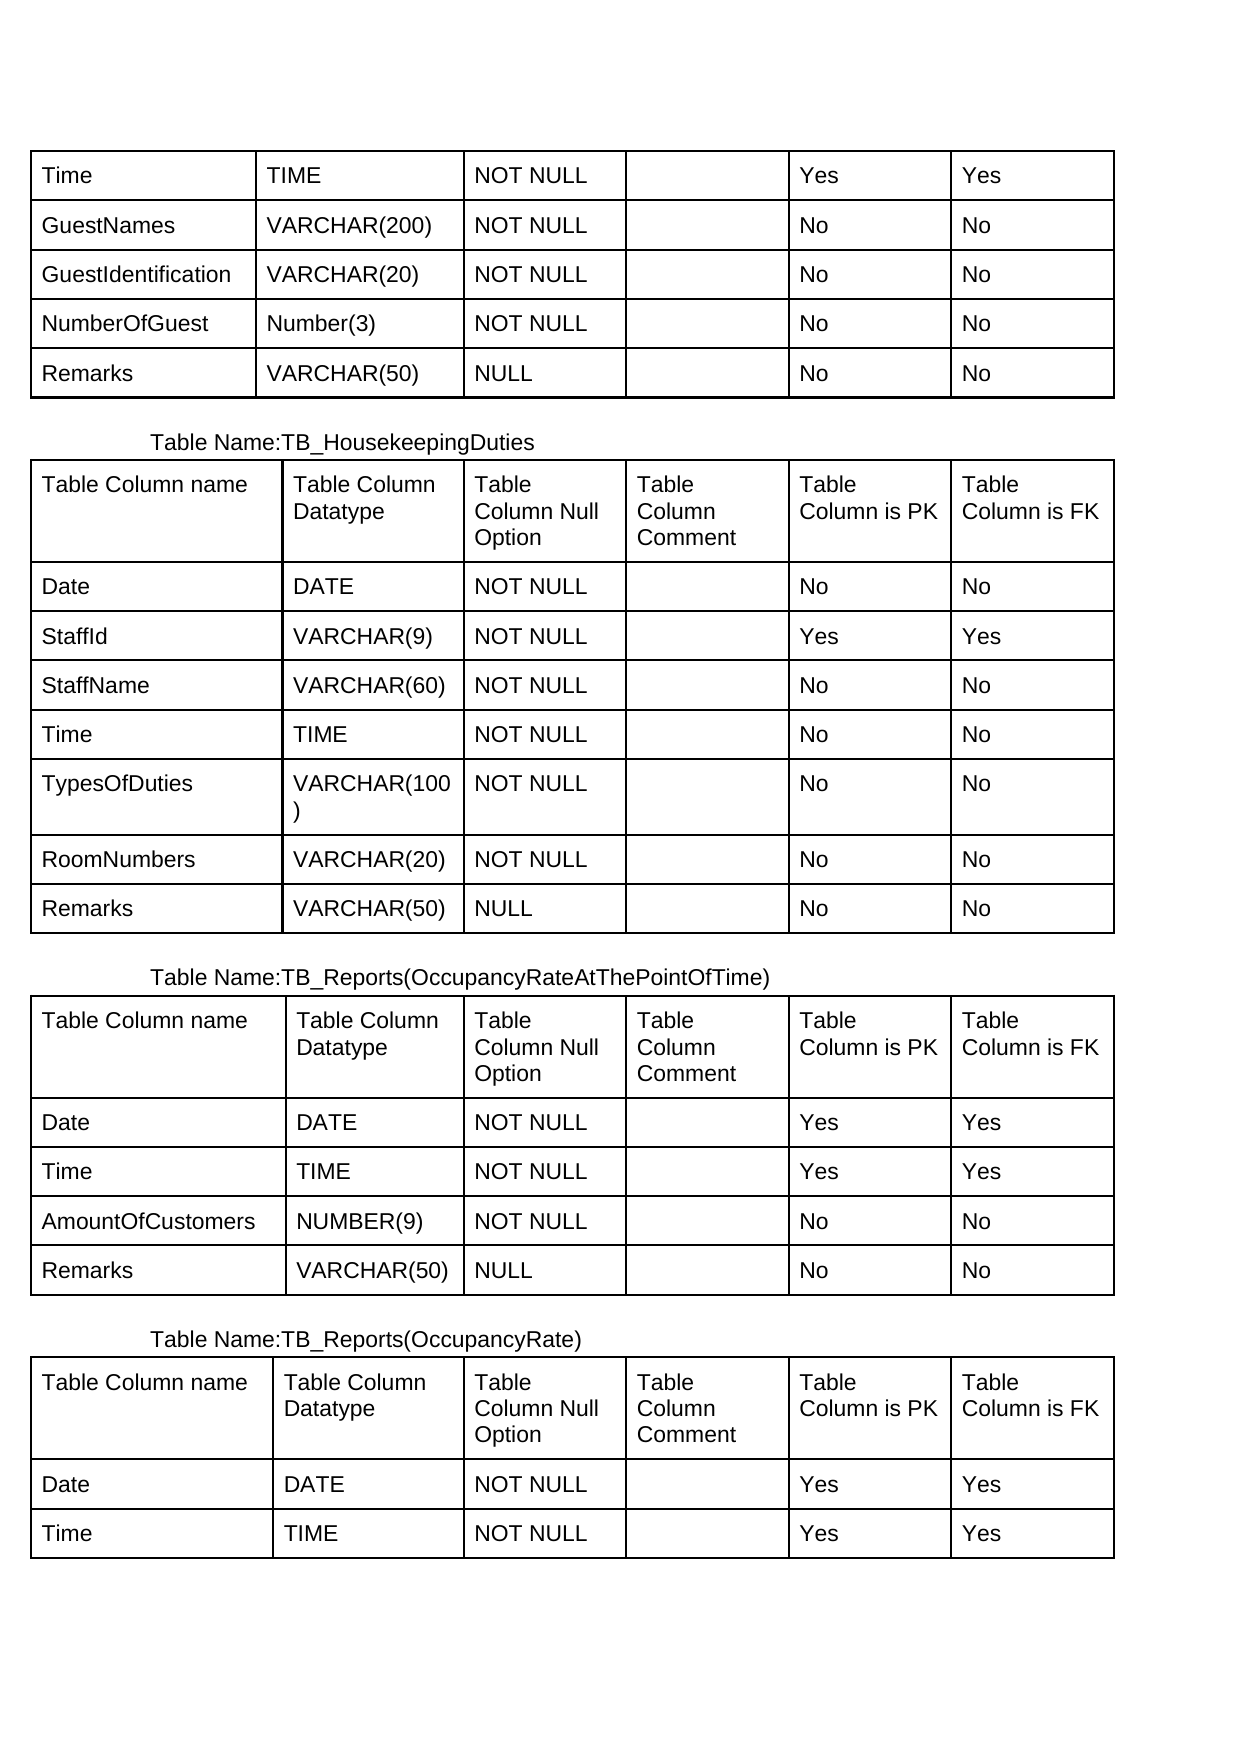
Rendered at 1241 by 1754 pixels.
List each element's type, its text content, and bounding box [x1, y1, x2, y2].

table_cell TIME [287, 1148, 463, 1195]
table_cell No [790, 349, 950, 396]
table_cell NOT NULL [465, 1197, 625, 1244]
table_cell StaffName [32, 661, 281, 709]
table_cell Yes [952, 1510, 1113, 1557]
table_cell No [952, 251, 1113, 298]
table_header Table Column name [32, 1358, 272, 1458]
table_header Table Column Null Option [465, 997, 625, 1097]
table_cell [627, 612, 788, 659]
table_cell VARCHAR(100) [284, 760, 463, 833]
table_cell Yes [790, 1148, 950, 1195]
table_cell NULL [465, 885, 625, 932]
table_cell Yes [790, 1510, 950, 1557]
table_cell NOT NULL [465, 152, 625, 199]
table_cell TIME [284, 711, 463, 758]
table_cell NOT NULL [465, 201, 625, 248]
table_cell NumberOfGuest [32, 300, 255, 347]
table_cell StaffId [32, 612, 281, 659]
table_cell NULL [465, 349, 625, 396]
text Table Name:TB_Reports(OccupancyRateAtThePointOfTime) [150, 964, 1090, 991]
table_cell No [952, 836, 1113, 883]
table_cell No [790, 836, 950, 883]
table_cell Date [32, 1460, 272, 1507]
table_cell No [790, 563, 950, 610]
table_cell VARCHAR(9) [284, 612, 463, 659]
table_cell No [790, 1197, 950, 1244]
table_cell No [952, 201, 1113, 248]
table_cell NULL [465, 1246, 625, 1294]
table_cell [627, 1197, 788, 1244]
table_cell No [952, 661, 1113, 709]
table_cell Remarks [32, 885, 281, 932]
table_cell Time [32, 152, 255, 199]
table_cell Time [32, 1510, 272, 1557]
table_cell [627, 349, 788, 396]
table_cell [627, 251, 788, 298]
table_cell No [952, 349, 1113, 396]
table_cell Yes [790, 1460, 950, 1507]
table_cell NOT NULL [465, 760, 625, 833]
table_cell NOT NULL [465, 1099, 625, 1146]
table_cell AmountOfCustomers [32, 1197, 285, 1244]
table_cell NOT NULL [465, 661, 625, 709]
table_cell No [952, 885, 1113, 932]
table_header Table Column Comment [627, 1358, 788, 1458]
table_cell Remarks [32, 349, 255, 396]
table_cell DATE [274, 1460, 463, 1507]
table_cell Yes [952, 1099, 1113, 1146]
table_cell TIME [274, 1510, 463, 1557]
table_cell [627, 300, 788, 347]
table_cell No [790, 885, 950, 932]
table_cell No [790, 300, 950, 347]
table_cell Remarks [32, 1246, 285, 1294]
table_cell Yes [790, 152, 950, 199]
table_cell NOT NULL [465, 300, 625, 347]
table_cell NOT NULL [465, 563, 625, 610]
table_cell Yes [952, 1148, 1113, 1195]
table_header Table Column Comment [627, 997, 788, 1097]
table_cell NOT NULL [465, 251, 625, 298]
table_header Table Column Comment [627, 461, 788, 561]
table_cell Yes [952, 152, 1113, 199]
table_cell [627, 1148, 788, 1195]
table_header Table Column is PK [790, 461, 950, 561]
table_cell [627, 152, 788, 199]
table_cell Date [32, 1099, 285, 1146]
table_header Table Column Datatype [284, 461, 463, 561]
table_cell No [952, 563, 1113, 610]
table_cell GuestNames [32, 201, 255, 248]
table_cell Yes [952, 1460, 1113, 1507]
table_cell [627, 563, 788, 610]
table_cell No [790, 201, 950, 248]
text Table Name:TB_Reports(OccupancyRate) [150, 1326, 1090, 1352]
table_cell [627, 711, 788, 758]
table_header Table Column is PK [790, 997, 950, 1097]
table_header Table Column Datatype [287, 997, 463, 1097]
table_cell NOT NULL [465, 1510, 625, 1557]
table_cell NOT NULL [465, 1460, 625, 1507]
table_cell VARCHAR(50) [287, 1246, 463, 1294]
table_header Table Column name [32, 997, 285, 1097]
table_cell VARCHAR(50) [257, 349, 463, 396]
table_cell VARCHAR(50) [284, 885, 463, 932]
table_cell No [790, 1246, 950, 1294]
table_cell Yes [790, 612, 950, 659]
table_cell NOT NULL [465, 1148, 625, 1195]
table_cell No [790, 711, 950, 758]
table_cell No [790, 760, 950, 833]
table_cell [627, 760, 788, 833]
table_header Table Column name [32, 461, 281, 561]
table_cell VARCHAR(60) [284, 661, 463, 709]
table_cell No [952, 1246, 1113, 1294]
table_cell DATE [284, 563, 463, 610]
table_cell NOT NULL [465, 836, 625, 883]
table_cell No [790, 661, 950, 709]
table_cell [627, 836, 788, 883]
table_cell No [952, 300, 1113, 347]
table_cell No [952, 711, 1113, 758]
table_header Table Column is FK [952, 997, 1113, 1097]
table_cell NOT NULL [465, 612, 625, 659]
table_cell [627, 1099, 788, 1146]
table_cell GuestIdentification [32, 251, 255, 298]
table_cell [627, 1460, 788, 1507]
table_cell Time [32, 1148, 285, 1195]
table_cell No [790, 251, 950, 298]
table_cell [627, 661, 788, 709]
table_cell No [952, 760, 1113, 833]
table_cell Time [32, 711, 281, 758]
text Table Name:TB_HousekeepingDuties [150, 429, 1090, 455]
table_cell TypesOfDuties [32, 760, 281, 833]
table_cell VARCHAR(20) [257, 251, 463, 298]
table_header Table Column Datatype [274, 1358, 463, 1458]
table_cell Yes [952, 612, 1113, 659]
table_cell No [952, 1197, 1113, 1244]
table_cell VARCHAR(200) [257, 201, 463, 248]
table_cell Number(3) [257, 300, 463, 347]
table_cell Date [32, 563, 281, 610]
table_header Table Column is PK [790, 1358, 950, 1458]
table_cell Yes [790, 1099, 950, 1146]
table_cell [627, 1510, 788, 1557]
table_cell NOT NULL [465, 711, 625, 758]
table_cell [627, 885, 788, 932]
table_header Table Column Null Option [465, 461, 625, 561]
table_cell RoomNumbers [32, 836, 281, 883]
table_cell TIME [257, 152, 463, 199]
table_header Table Column is FK [952, 1358, 1113, 1458]
table_cell VARCHAR(20) [284, 836, 463, 883]
table_cell [627, 201, 788, 248]
table_cell NUMBER(9) [287, 1197, 463, 1244]
table_header Table Column Null Option [465, 1358, 625, 1458]
table_cell DATE [287, 1099, 463, 1146]
table_cell [627, 1246, 788, 1294]
table_header Table Column is FK [952, 461, 1113, 561]
